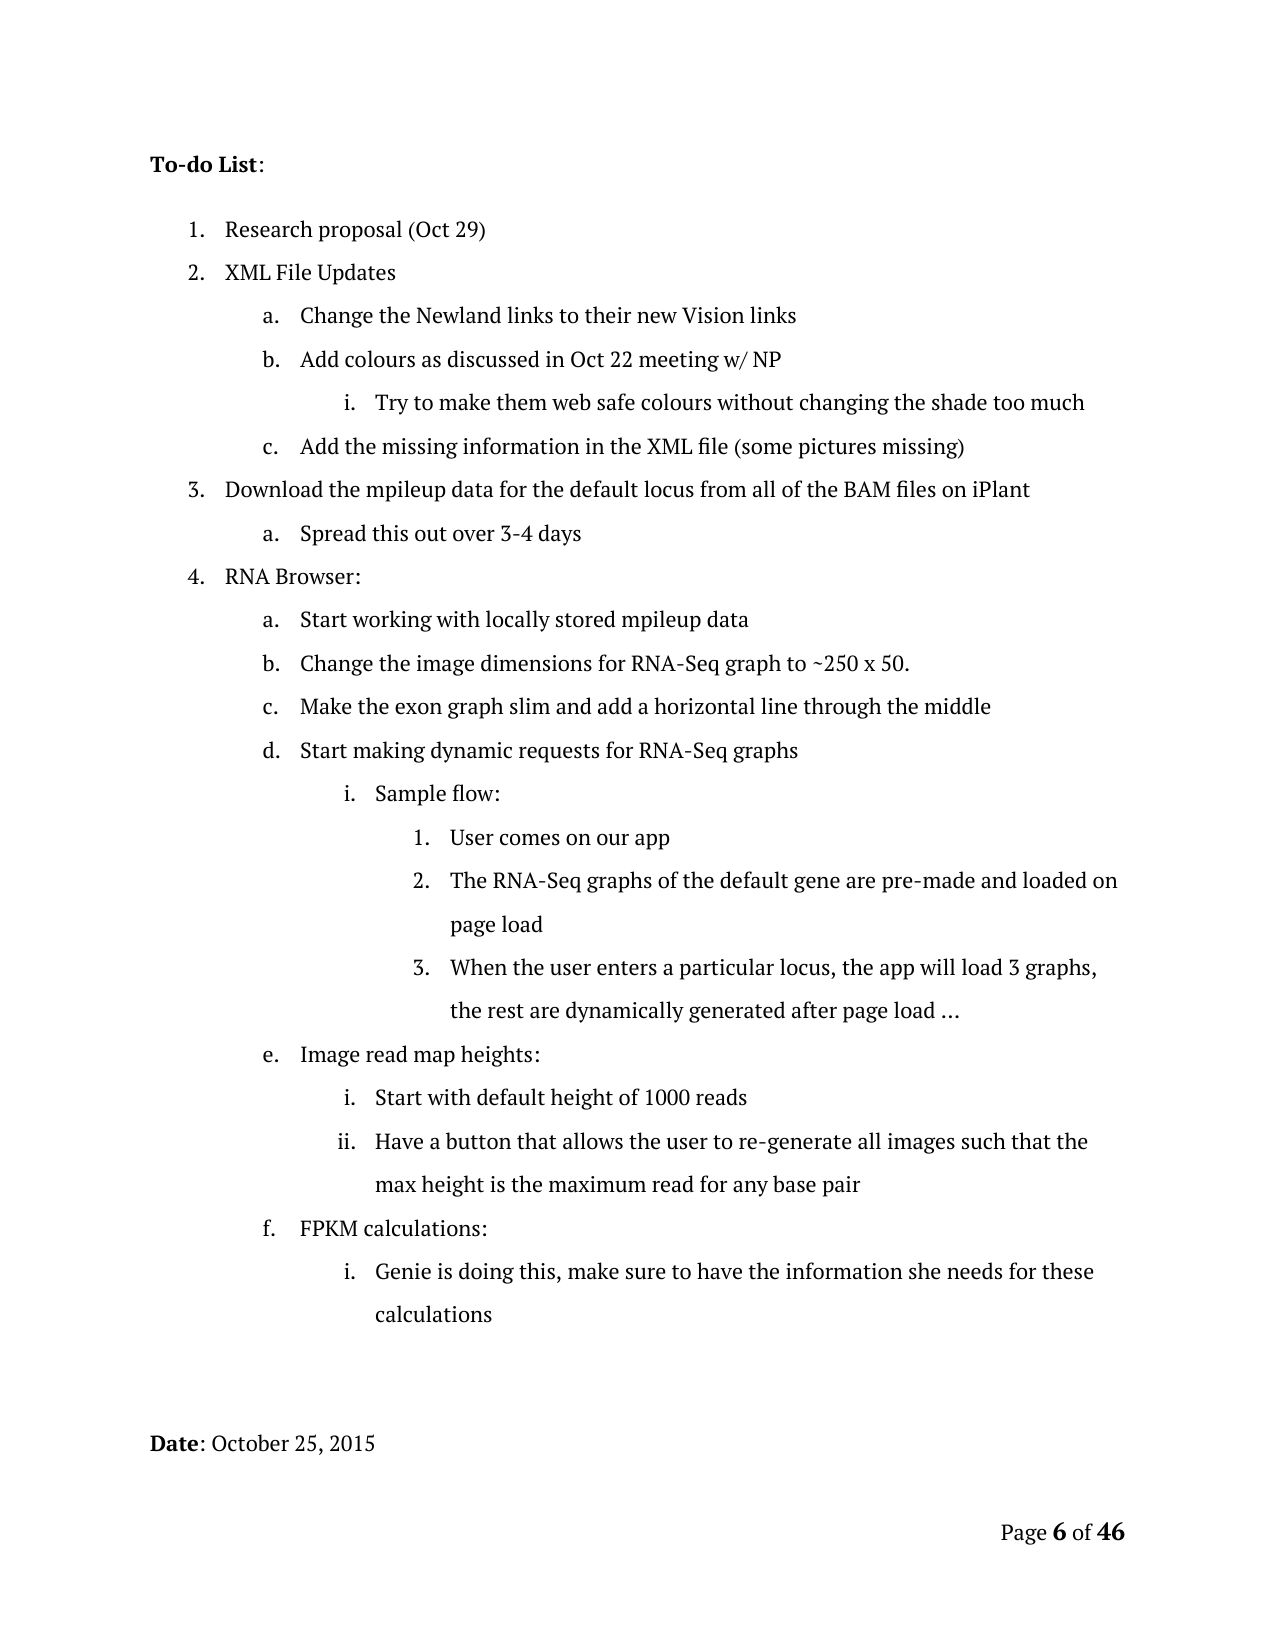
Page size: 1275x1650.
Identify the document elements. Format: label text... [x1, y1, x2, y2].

list Start making dynamic requests for RNA-Seq graphs [262, 736, 1125, 764]
list Change the image dimensions for RNA-Seq graph to ~250 x 50. [262, 649, 1125, 678]
list Add the missing information in the XML file (some pictures missing) [262, 431, 1125, 460]
list User comes on our app [412, 822, 1125, 851]
text To-do List: [150, 150, 1125, 179]
list Sample flow: [356, 779, 1125, 808]
list Genie is doing this, make sure to have the information she needs for these calculations [356, 1257, 1125, 1329]
list Start with default height of 1000 reads [356, 1083, 1125, 1112]
list Research proposal (Oct 29) [187, 214, 1125, 243]
list FPKM calculations: [262, 1213, 1125, 1242]
list Add colours as discussed in Oct 22 meeting w/ NP [262, 344, 1125, 373]
list Image read map heights: [262, 1039, 1125, 1068]
list When the user enters a particular locus, the app will load 3 graphs, the rest are dynamically generated after page load … [412, 953, 1125, 1025]
list The RNA-Seq graphs of the default gene are pre-made and loaded on page load [412, 866, 1125, 938]
text Date: October 25, 2015 [150, 1429, 1125, 1458]
list RNA Browser: [187, 562, 1125, 591]
list Make the exon graph slim and add a horizontal line through the middle [262, 692, 1125, 721]
list Have a button that allows the user to re-generate all images such that the max height is the maximum read for any base pair [356, 1126, 1125, 1199]
list Spread this out over 3-4 days [262, 518, 1125, 547]
list Change the Newland links to their new Vision links [262, 301, 1125, 330]
list Start working with locally stored mpileup data [262, 605, 1125, 634]
list Download the mpileup data for the default locus from all of the BAM files on iPlant [187, 475, 1125, 504]
list Try to make them web safe colours without changing the shade too much [356, 388, 1125, 417]
list XML File Updates [187, 258, 1125, 287]
